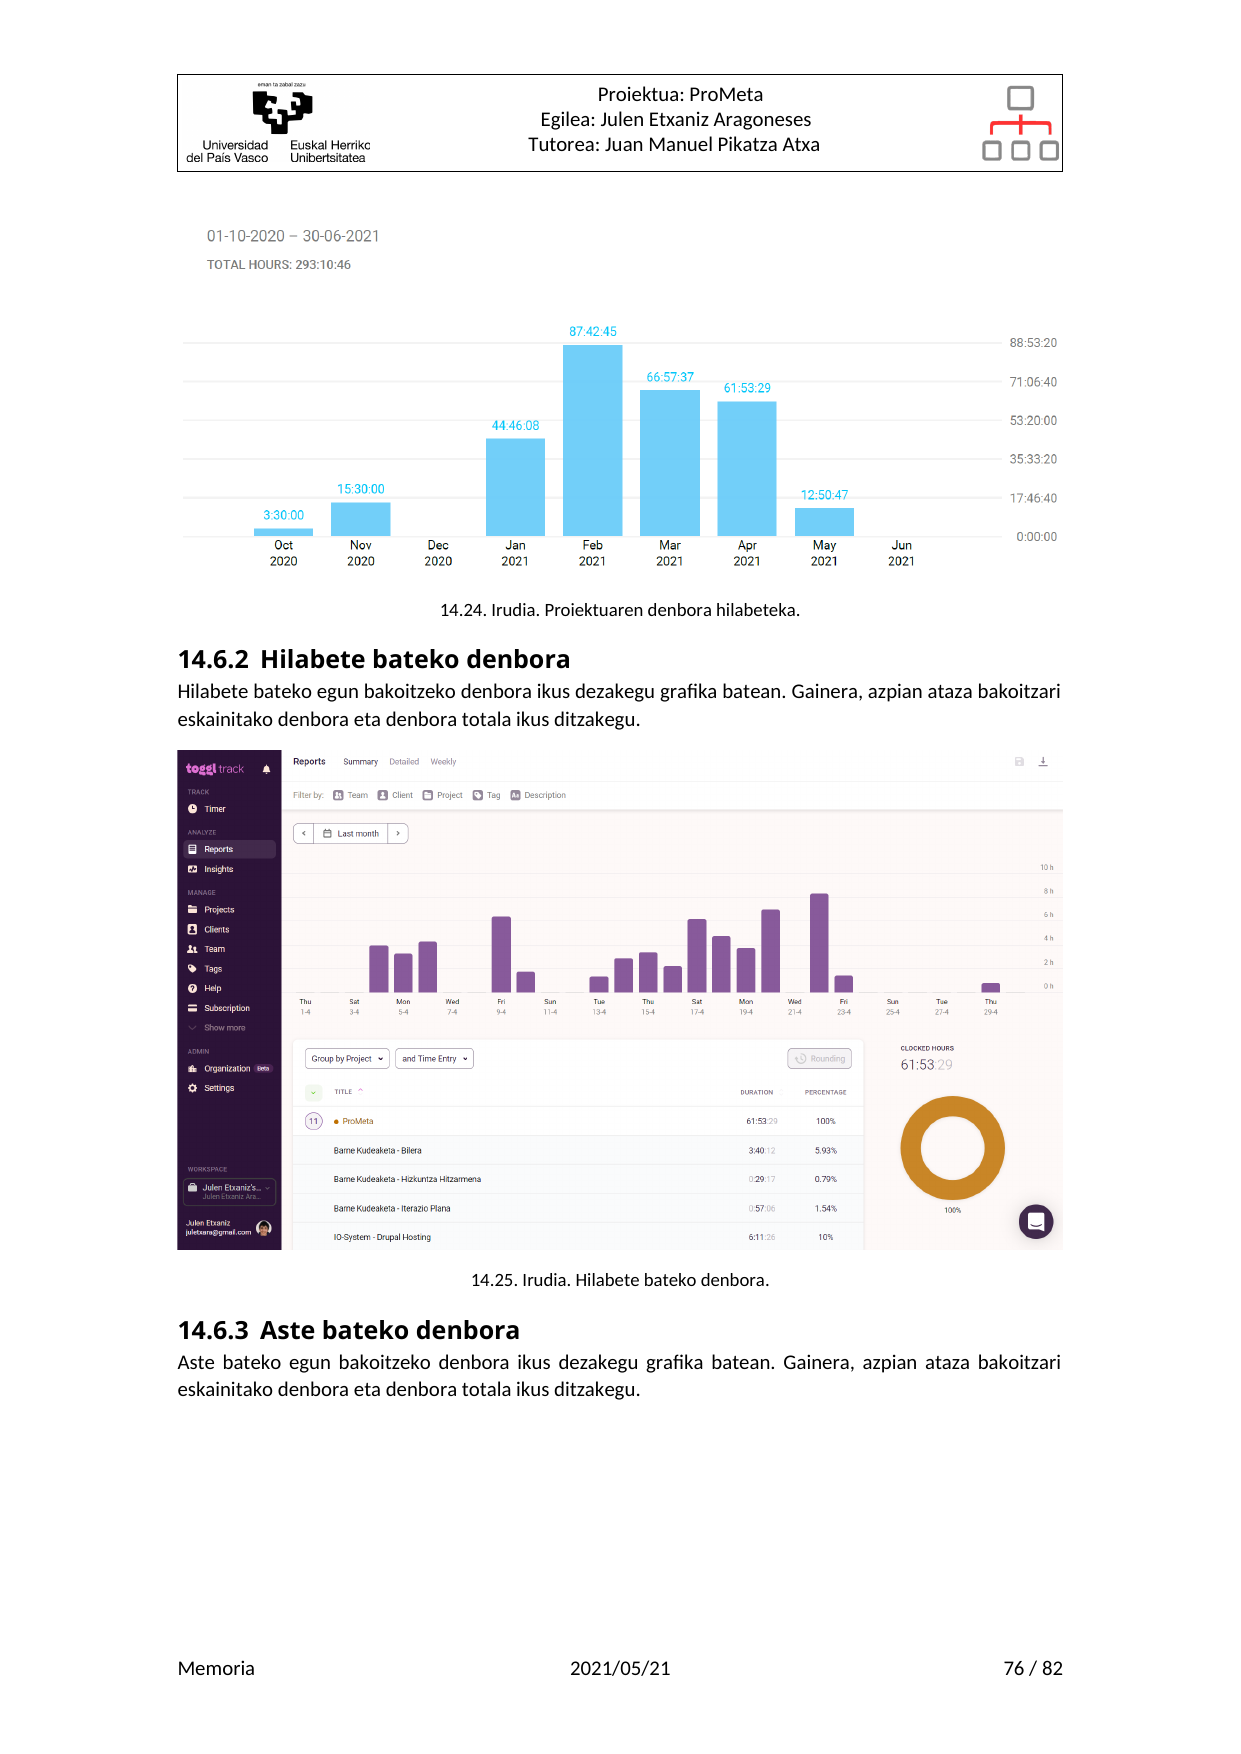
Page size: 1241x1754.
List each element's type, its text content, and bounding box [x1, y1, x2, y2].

subtitle Aste bateko denbora [177, 1312, 1063, 1346]
picture [177, 216, 1063, 580]
picture [978, 80, 1060, 162]
text Hilabete bateko egun bakoitzeko denbora ikus dezakegu grafika batean. Gainera, azpian ataza bakoitzari eskainitako denbora eta denbora totala ikus ditzakegu. [177, 679, 1063, 731]
picture [177, 750, 1063, 1250]
picture [182, 80, 370, 162]
text Aste bateko egun bakoitzeko denbora ikus dezakegu grafika batean. Gainera, azpian ataza bakoitzari eskainitako denbora eta denbora totala ikus ditzakegu. [177, 1349, 1063, 1402]
subtitle Hilabete bateko denbora [177, 642, 1063, 676]
